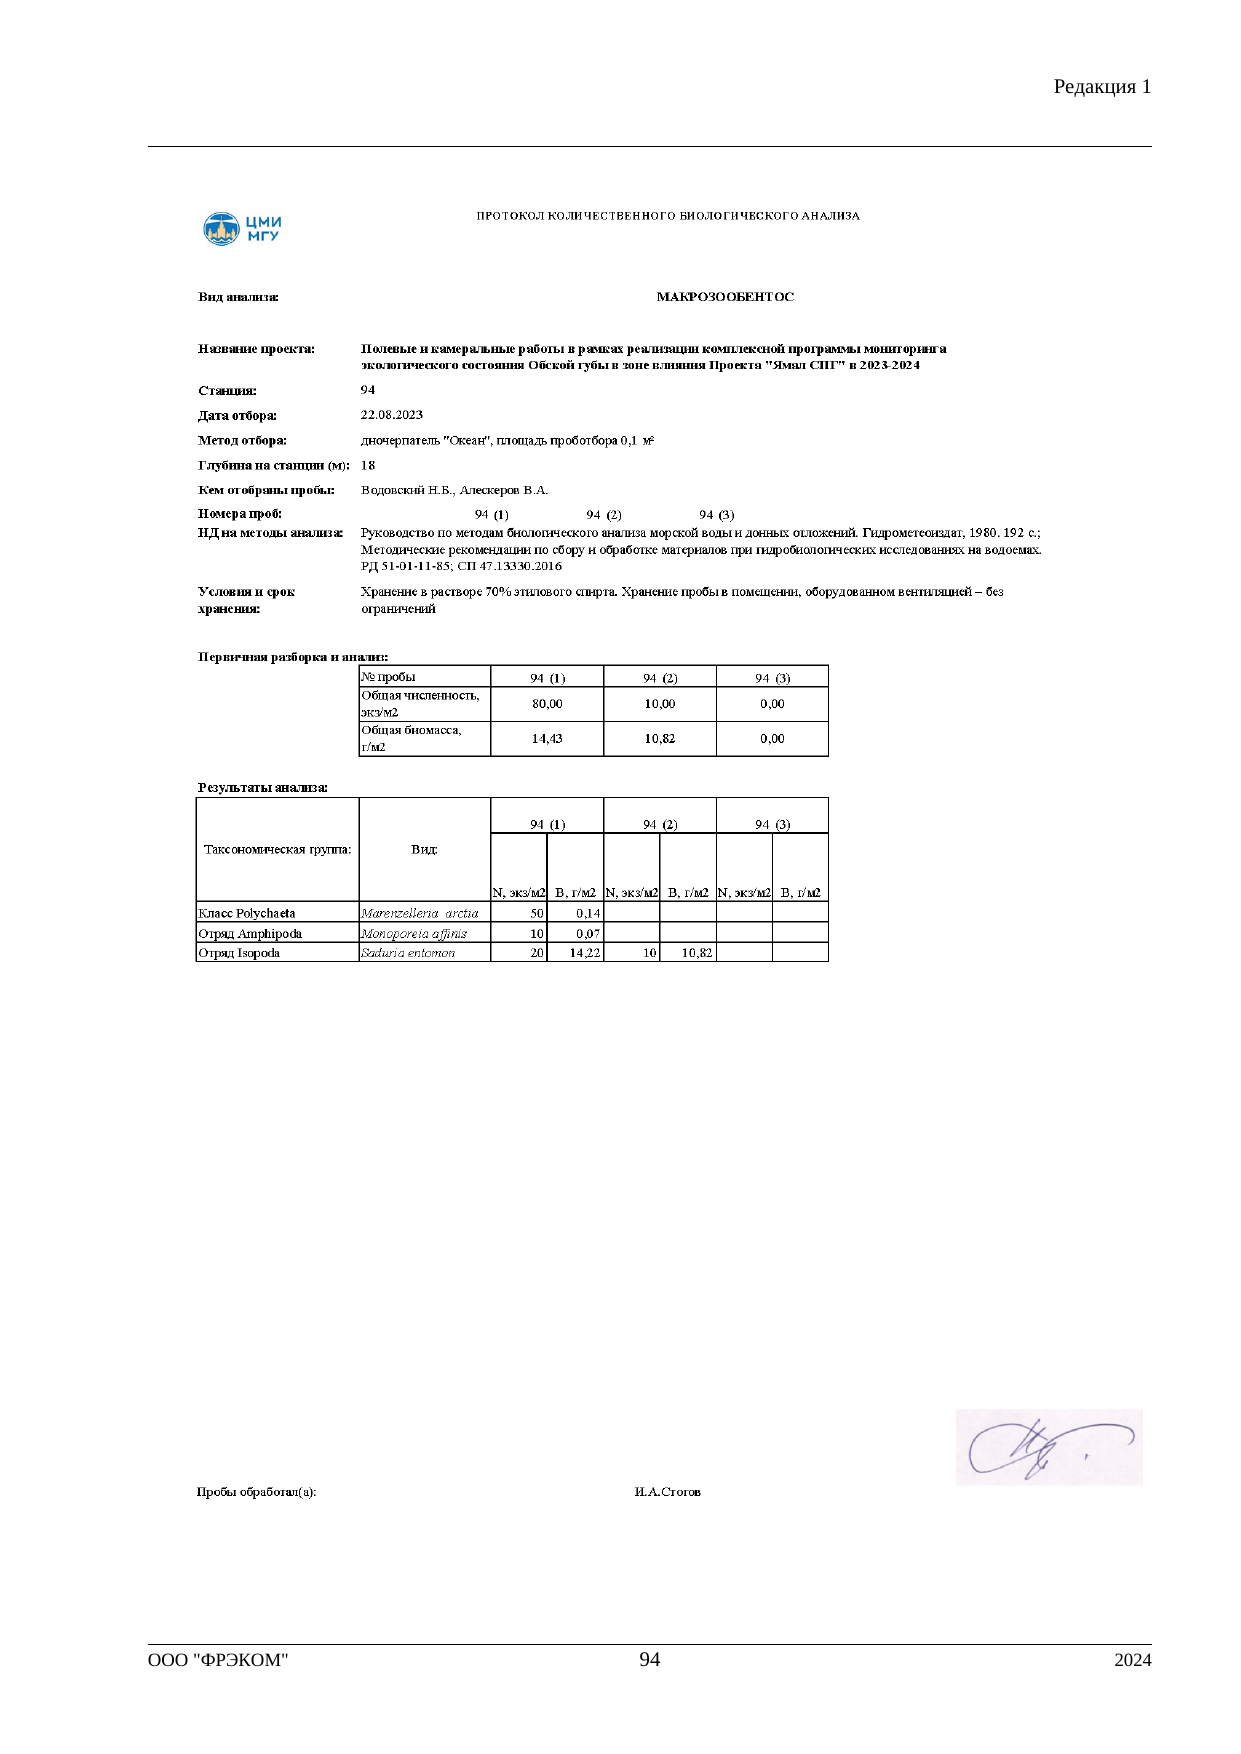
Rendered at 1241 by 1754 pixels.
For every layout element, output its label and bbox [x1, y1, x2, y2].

picture [147, 168, 1152, 1588]
